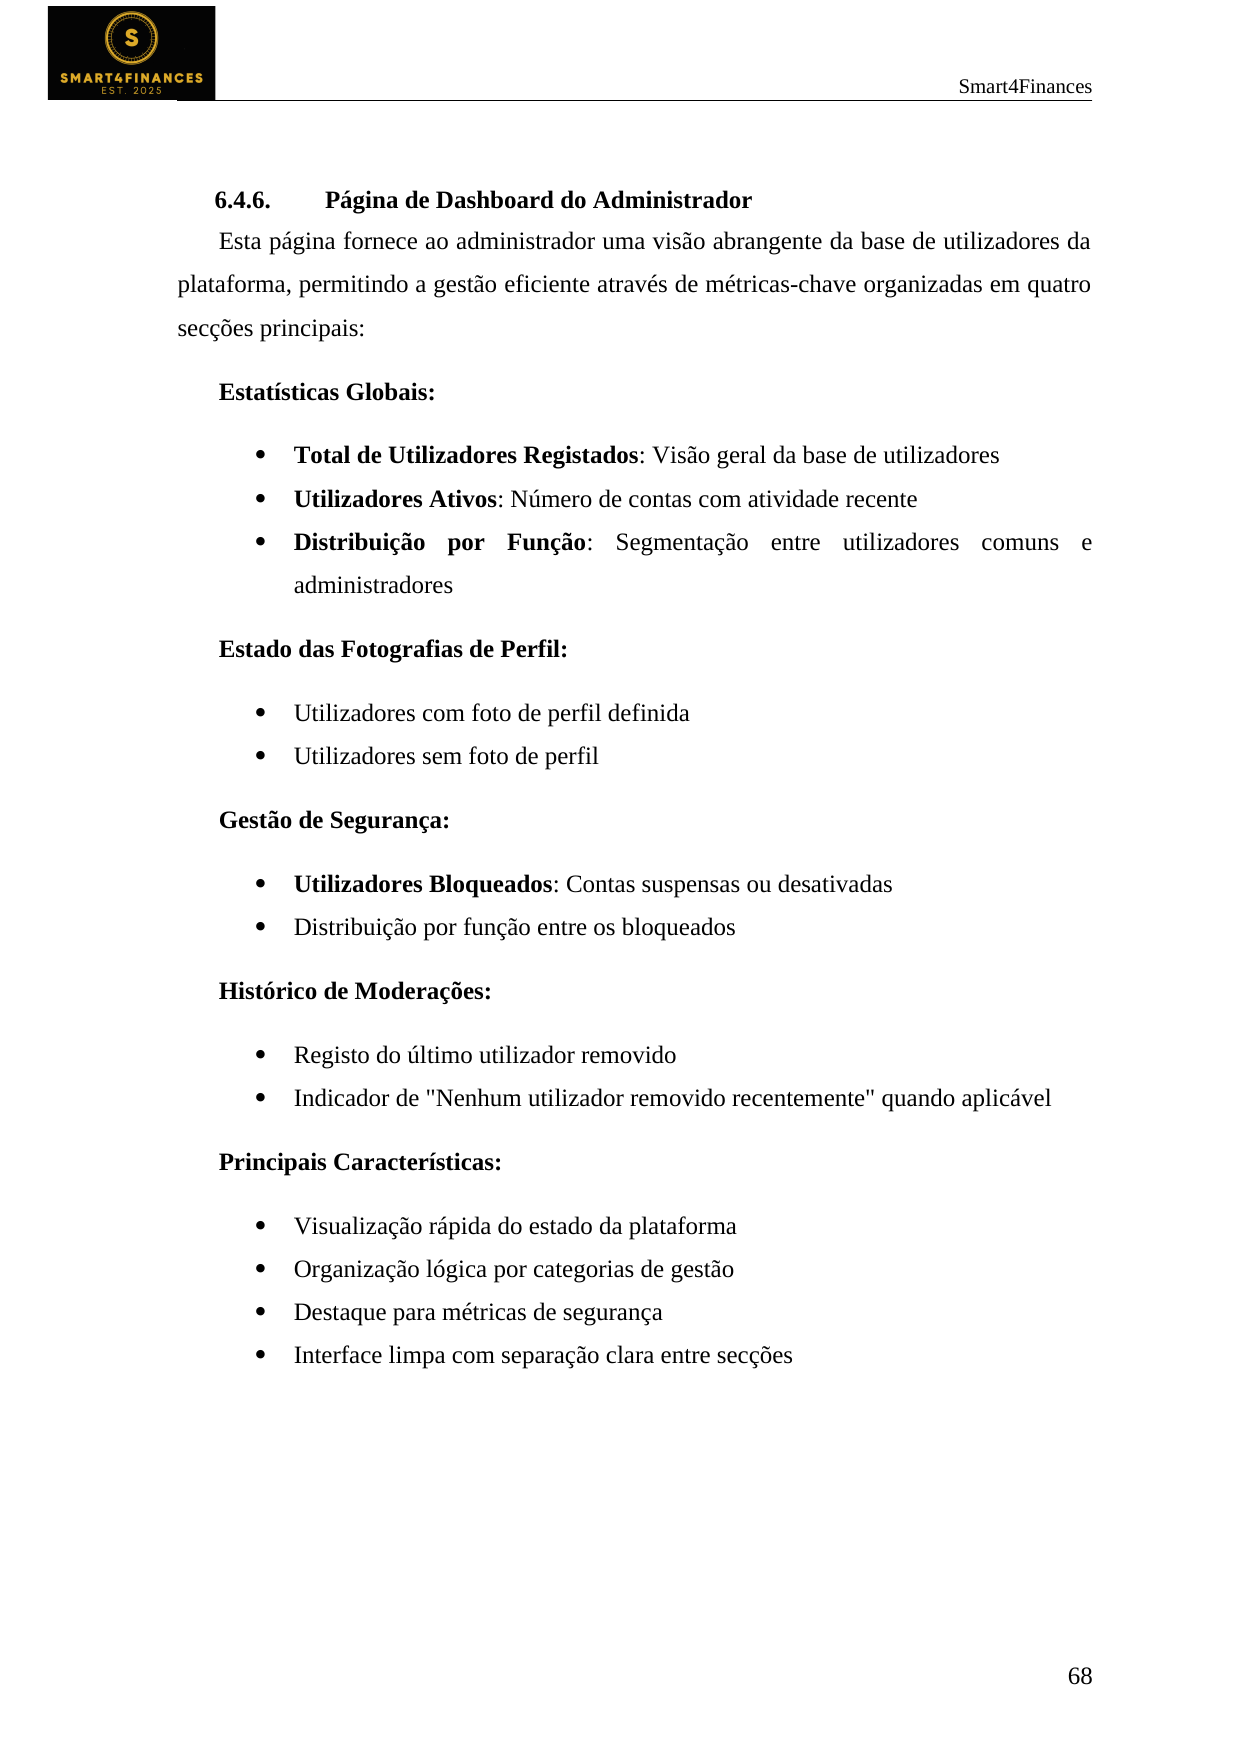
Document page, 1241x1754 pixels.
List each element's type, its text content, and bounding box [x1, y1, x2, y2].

list Destaque para métricas de segurança [256, 1297, 1092, 1326]
list Utilizadores Ativos: Número de contas com atividade recente [256, 484, 1092, 512]
text Estatísticas Globais: [177, 377, 1092, 405]
list Utilizadores sem foto de perfil [256, 741, 1092, 770]
text Esta página fornece ao administrador uma visão abrangente da base de utilizadores da plataforma, permitindo a gestão eficiente através de métricas-chave organizadas em quatro secções principais: [177, 226, 1092, 341]
list Total de Utilizadores Registados: Visão geral da base de utilizadores [256, 441, 1092, 469]
list Distribuição por Função: Segmentação entre utilizadores comuns e administradores [256, 527, 1092, 599]
picture [47, 6, 216, 100]
list Organização lógica por categorias de gestão [256, 1254, 1092, 1283]
list Indicador de "Nenhum utilizador removido recentemente" quando aplicável [256, 1083, 1092, 1112]
list Utilizadores com foto de perfil definida [256, 698, 1092, 727]
text Gestão de Segurança: [177, 805, 1092, 834]
list Interface limpa com separação clara entre secções [256, 1340, 1092, 1369]
list Visualização rápida do estado da plataforma [256, 1211, 1092, 1240]
list Utilizadores Bloqueados: Contas suspensas ou desativadas [256, 869, 1092, 898]
list Registo do último utilizador removido [256, 1040, 1092, 1069]
subtitle Página de Dashboard do Administrador [214, 185, 1092, 214]
text Estado das Fotografias de Perfil: [177, 634, 1092, 663]
list Distribuição por função entre os bloqueados [256, 912, 1092, 941]
text Histórico de Moderações: [177, 976, 1092, 1005]
text Principais Características: [177, 1147, 1092, 1176]
